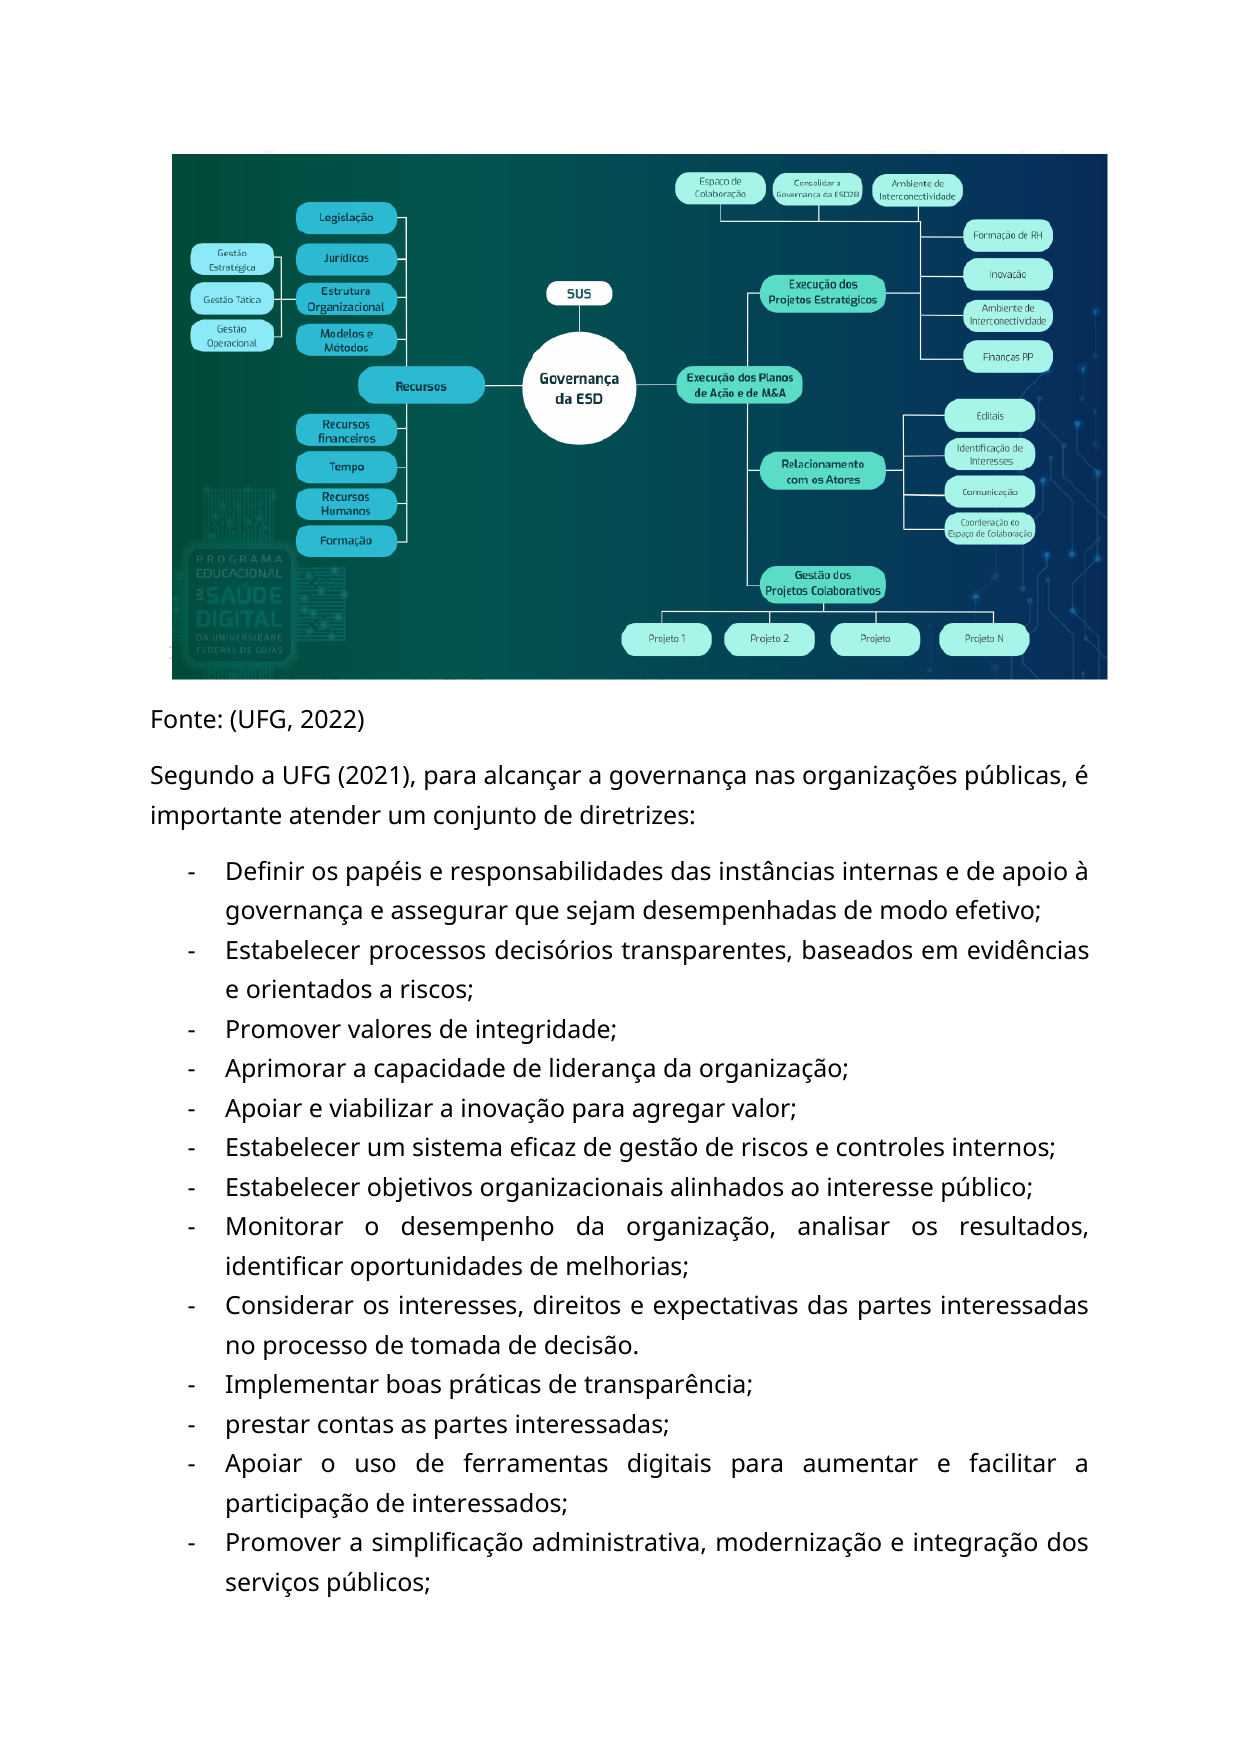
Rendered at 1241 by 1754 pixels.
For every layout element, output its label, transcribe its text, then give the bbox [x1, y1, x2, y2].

list prestar contas as partes interessadas; [187, 1406, 1090, 1440]
list Implementar boas práticas de transparência; [187, 1367, 1090, 1401]
list Apoiar o uso de ferramentas digitais para aumentar e facilitar a participação de interessados; [187, 1446, 1090, 1519]
list Considerar os interesses, direitos e expectativas das partes interessadas no processo de tomada de decisão. [187, 1288, 1090, 1361]
text Segundo a UFG (2021), para alcançar a governança nas organizações públicas, é importante atender um conjunto de diretrizes: [150, 758, 1090, 831]
list Promover a simplificação administrativa, modernização e integração dos serviços públicos; [187, 1525, 1090, 1598]
list Estabelecer processos decisórios transparentes, baseados em evidências e orientados a riscos; [187, 932, 1090, 1006]
list Estabelecer um sistema eficaz de gestão de riscos e controles internos; [187, 1130, 1090, 1164]
list Promover valores de integridade; [187, 1011, 1090, 1046]
text Fonte: (UFG, 2022) [150, 702, 1090, 736]
list Monitorar o desempenho da organização, analisar os resultados, identificar oportunidades de melhorias; [187, 1209, 1090, 1282]
list Estabelecer objetivos organizacionais alinhados ao interesse público; [187, 1169, 1090, 1203]
list Aprimorar a capacidade de liderança da organização; [187, 1051, 1090, 1085]
list Definir os papéis e responsabilidades das instâncias internas e de apoio à governança e assegurar que sejam desempenhadas de modo efetivo; [187, 853, 1090, 927]
list Apoiar e viabilizar a inovação para agregar valor; [187, 1090, 1090, 1124]
